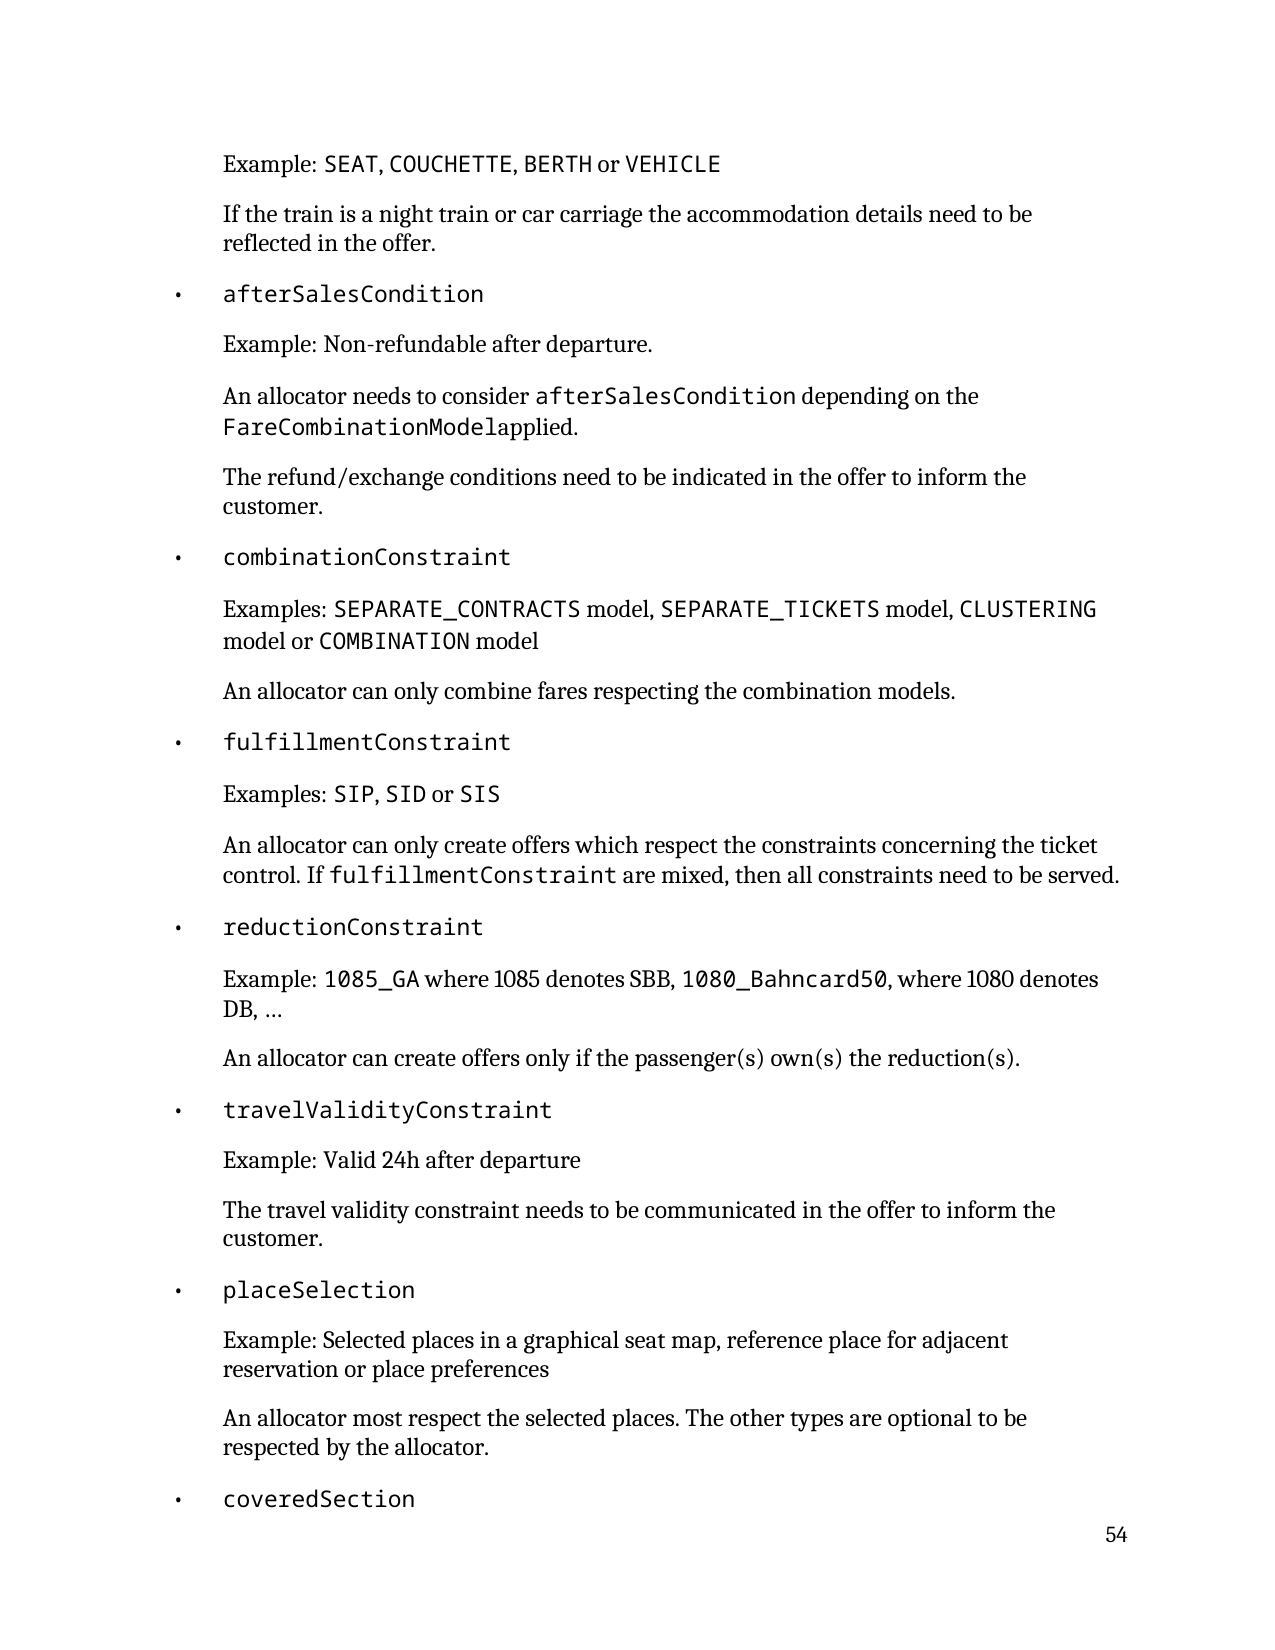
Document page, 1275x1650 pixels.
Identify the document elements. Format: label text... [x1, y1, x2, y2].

list travelValidityConstraint [173, 1094, 1127, 1125]
list coveredSection [173, 1483, 1127, 1514]
list An allocator most respect the selected places. The other types are optional to be respected by the allocator. [173, 1404, 1127, 1462]
list An allocator can only create offers which respect the constraints concerning the ticket control. If fulfillmentConstraint are mixed, then all constraints need to be served. [173, 831, 1127, 891]
list If the train is a night train or car carriage the accommodation details need to be reflected in the offer. [173, 200, 1127, 257]
list Example: Selected places in a graphical seat map, reference place for adjacent reservation or place preferences [173, 1326, 1127, 1383]
list Example: SEAT, COUCHETTE, BERTH or VEHICLE [173, 148, 1127, 179]
list combinationConstraint [173, 541, 1127, 573]
list An allocator needs to consider afterSalesCondition depending on the FareCombinationModelapplied. [173, 380, 1127, 442]
list Examples: SIP, SID or SIS [173, 778, 1127, 810]
list The travel validity constraint needs to be communicated in the offer to inform the customer. [173, 1196, 1127, 1253]
list Example: 1085_GA where 1085 denotes SBB, 1080_Bahncard50, where 1080 denotes DB, … [173, 963, 1127, 1023]
list afterSalesCondition [173, 278, 1127, 309]
list The refund/exchange conditions need to be indicated in the offer to inform the customer. [173, 463, 1127, 521]
list Examples: SEPARATE_CONTRACTS model, SEPARATE_TICKETS model, CLUSTERING model or COMBINATION model [173, 593, 1127, 656]
list An allocator can only combine fares respecting the combination models. [173, 677, 1127, 706]
list reductionConstraint [173, 911, 1127, 943]
list placeSelection [173, 1274, 1127, 1305]
list fulfillmentConstraint [173, 726, 1127, 758]
list An allocator can create offers only if the passenger(s) own(s) the reduction(s). [173, 1044, 1127, 1073]
list Example: Non-refundable after departure. [173, 330, 1127, 359]
list Example: Valid 24h after departure [173, 1146, 1127, 1175]
